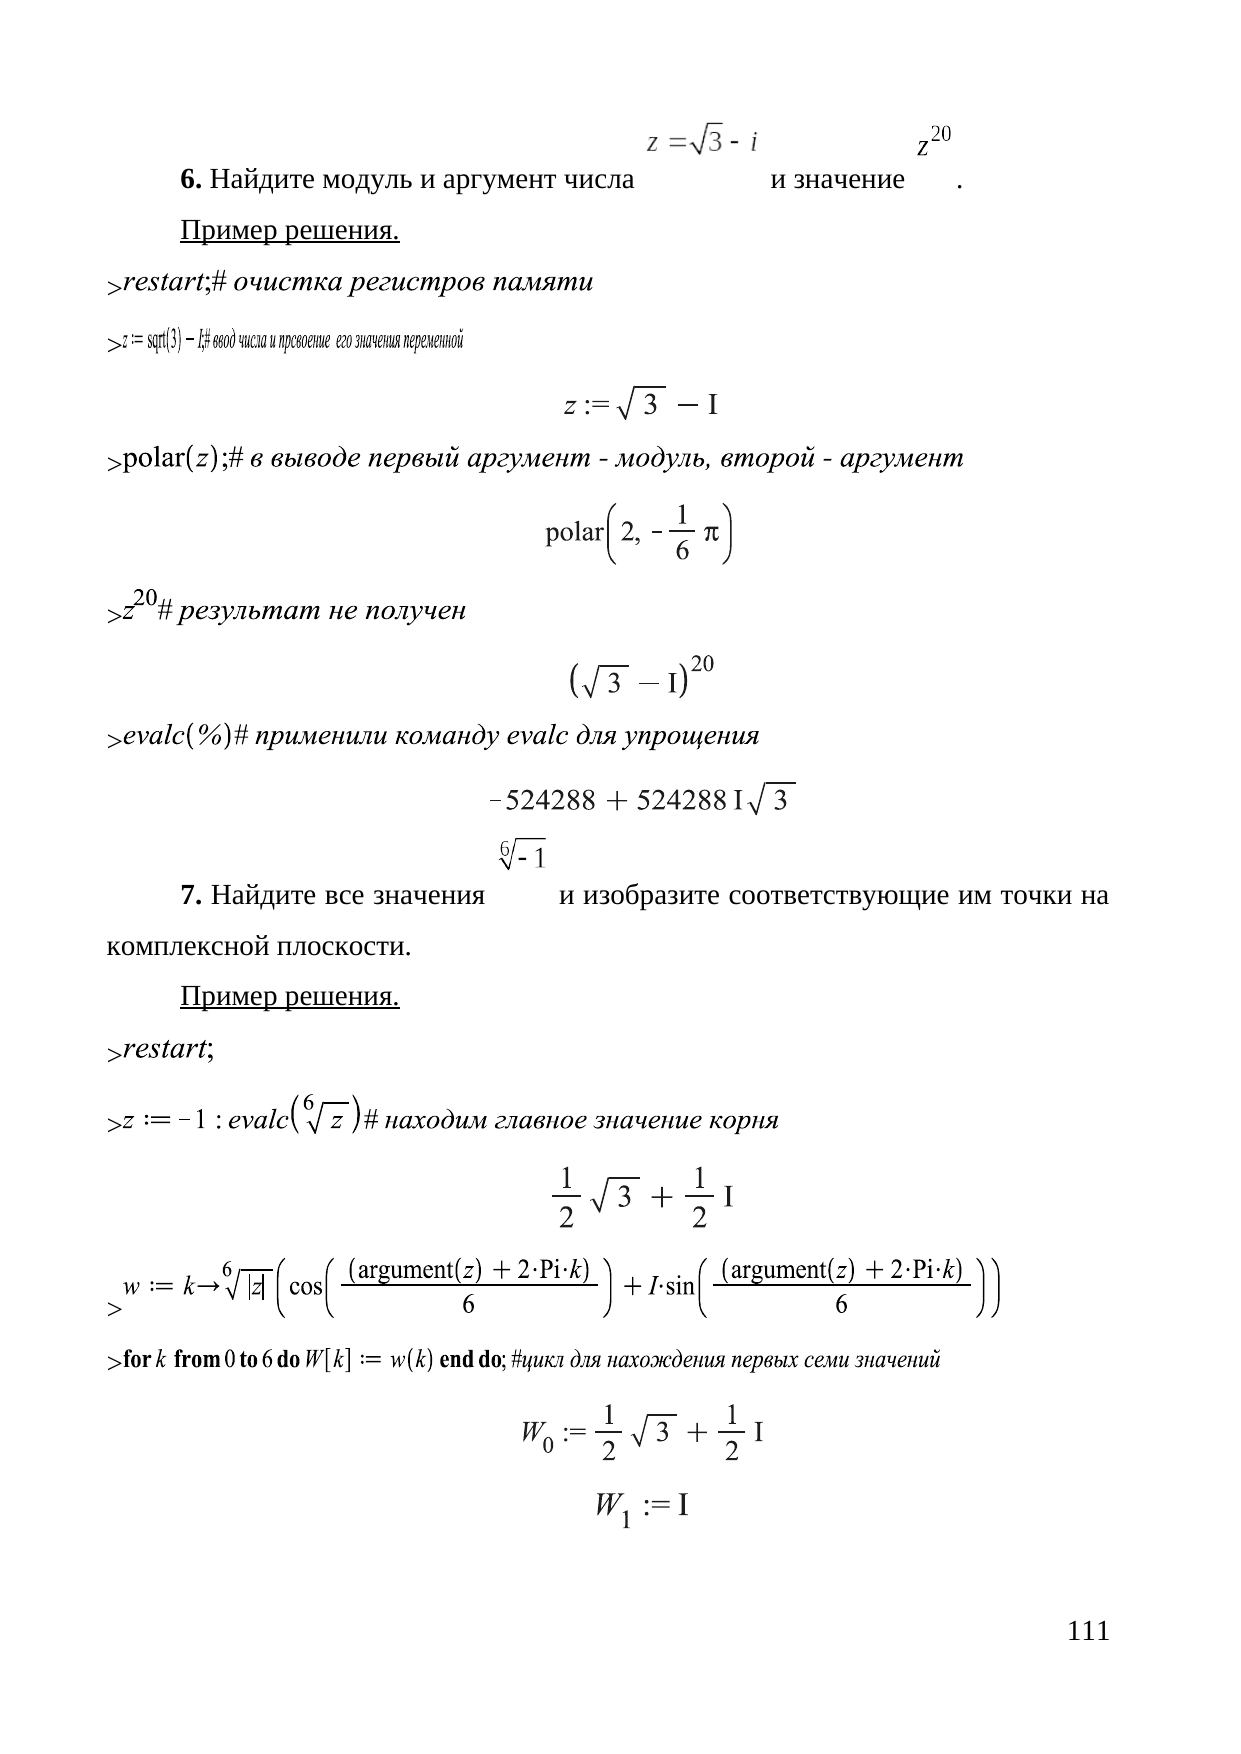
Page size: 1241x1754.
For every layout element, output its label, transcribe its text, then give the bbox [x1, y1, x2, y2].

text > [106, 1028, 1110, 1072]
text Пример решения. [106, 212, 1110, 245]
text > [106, 1343, 1110, 1380]
text > [106, 1252, 1110, 1326]
text Пример решения. [106, 978, 1110, 1011]
text > [106, 717, 1110, 758]
text > [106, 583, 1110, 633]
text 6. Найдите модуль и аргумент числа и значение . [106, 118, 1110, 195]
text > [106, 321, 1110, 361]
text > [106, 1089, 1110, 1142]
text > [106, 262, 1110, 304]
text 7. Найдите все значения и изобразите соответствующие им точки на комплексной плоскости. [106, 834, 1110, 961]
text > [106, 439, 1110, 480]
